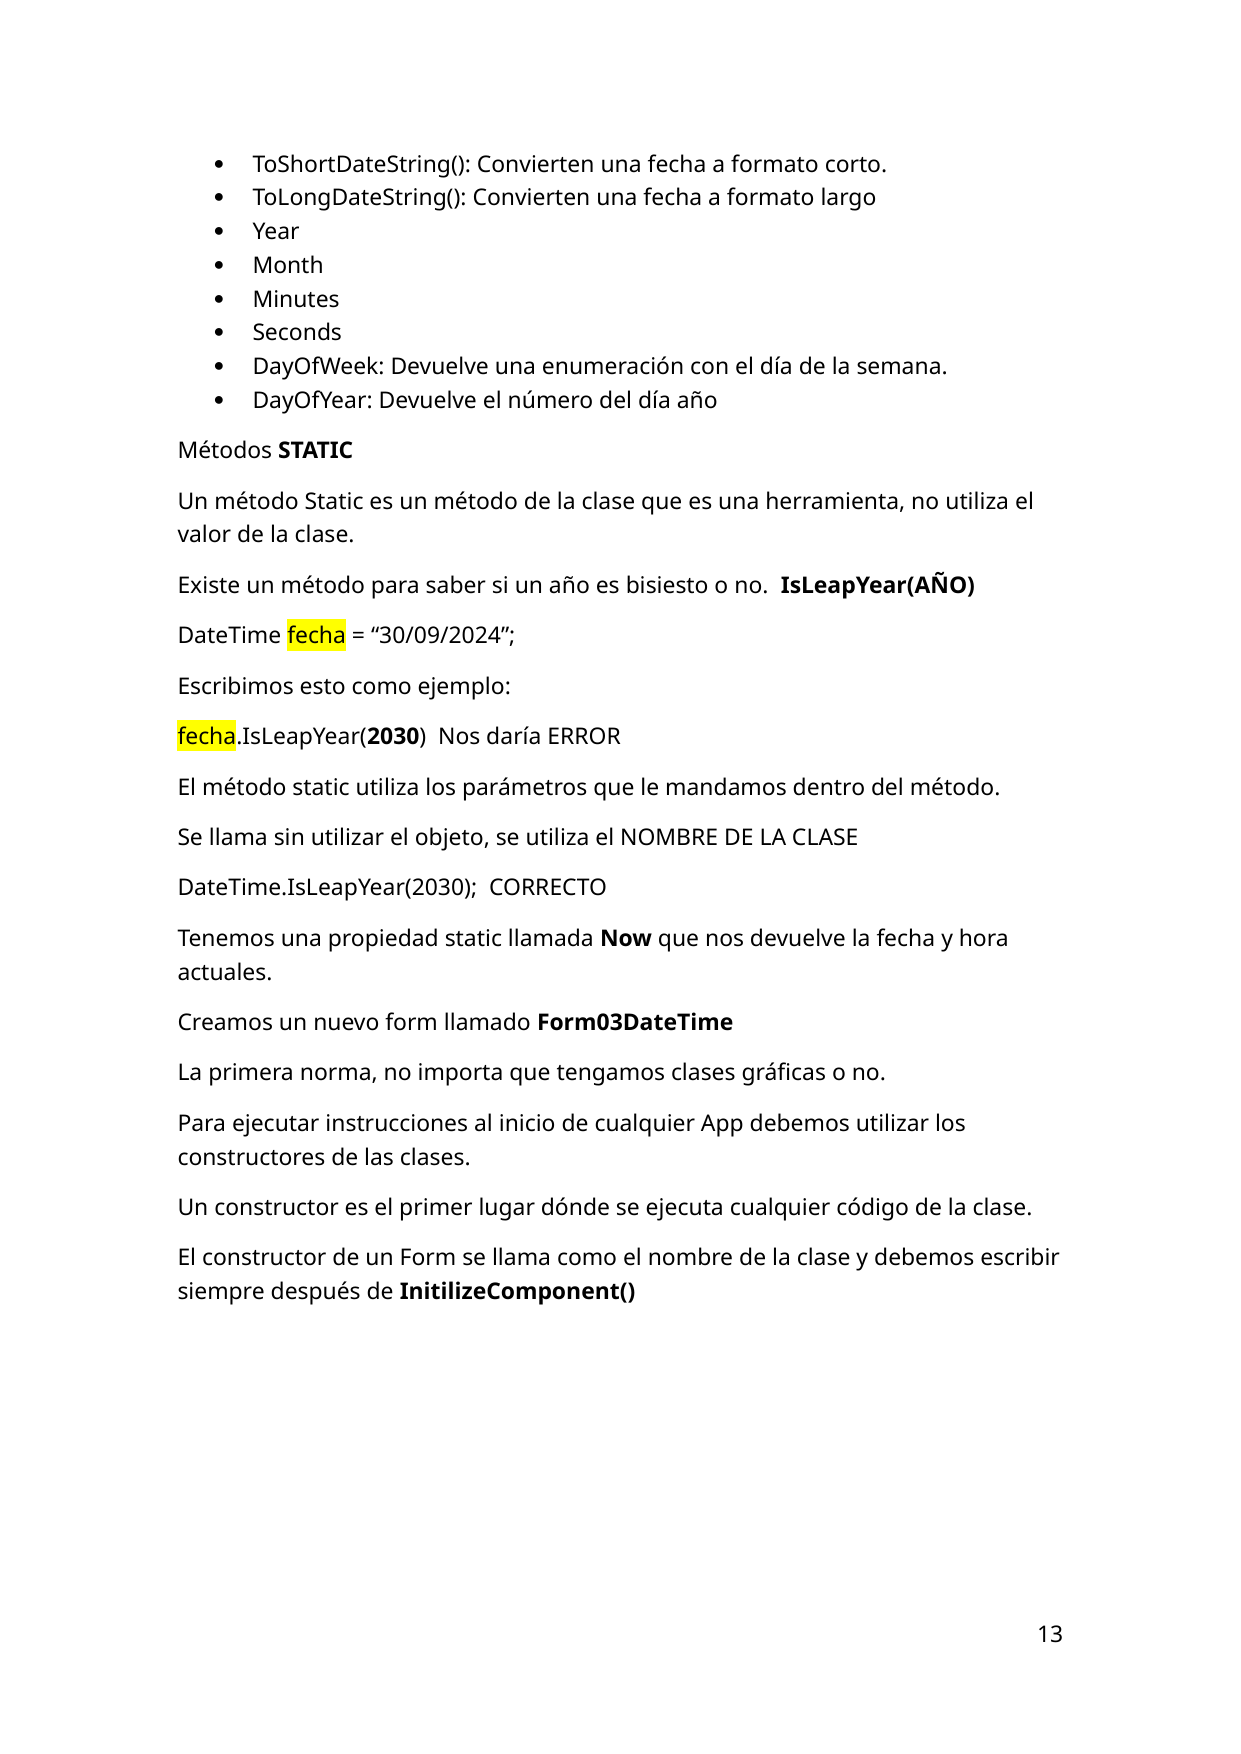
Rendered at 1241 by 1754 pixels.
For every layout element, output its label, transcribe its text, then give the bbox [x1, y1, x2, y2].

list Minutes [215, 283, 1063, 314]
text Un método Static es un método de la clase que es una herramienta, no utiliza el valor de la clase. [177, 485, 1063, 550]
text DateTime.IsLeapYear(2030); CORRECTO [177, 871, 1063, 903]
text fecha.IsLeapYear(2030) Nos daría ERROR [236, 720, 1063, 751]
list ToShortDateString(): Convierten una fecha a formato corto. [215, 148, 1063, 179]
list Seconds [215, 316, 1063, 348]
list Month [215, 249, 1063, 280]
text La primera norma, no importa que tengamos clases gráficas o no. [177, 1056, 1063, 1088]
text Escribimos esto como ejemplo: [177, 670, 1063, 701]
list DayOfYear: Devuelve el número del día año [215, 384, 1063, 415]
text Métodos STATIC [177, 434, 1063, 466]
text Se llama sin utilizar el objeto, se utiliza el NOMBRE DE LA CLASE [177, 821, 1063, 852]
text Un constructor es el primer lugar dónde se ejecuta cualquier código de la clase. [177, 1191, 1063, 1222]
text Tenemos una propiedad static llamada Now que nos devuelve la fecha y hora actuales. [177, 922, 1063, 987]
list DayOfWeek: Devuelve una enumeración con el día de la semana. [215, 350, 1063, 381]
list ToLongDateString(): Convierten una fecha a formato largo [215, 181, 1063, 213]
text Existe un método para saber si un año es bisiesto o no. IsLeapYear(AÑO) [177, 569, 1063, 600]
text El método static utiliza los parámetros que le mandamos dentro del método. [177, 771, 1063, 802]
text Para ejecutar instrucciones al inicio de cualquier App debemos utilizar los constructores de las clases. [177, 1107, 1063, 1172]
list Year [215, 215, 1063, 246]
text DateTime fecha = “30/09/2024”; [177, 619, 287, 651]
text Creamos un nuevo form llamado Form03DateTime [177, 1006, 1063, 1037]
text DateTime fecha = “30/09/2024”; [346, 619, 1063, 651]
text El constructor de un Form se llama como el nombre de la clase y debemos escribir siempre después de InitilizeComponent() [177, 1241, 1063, 1306]
